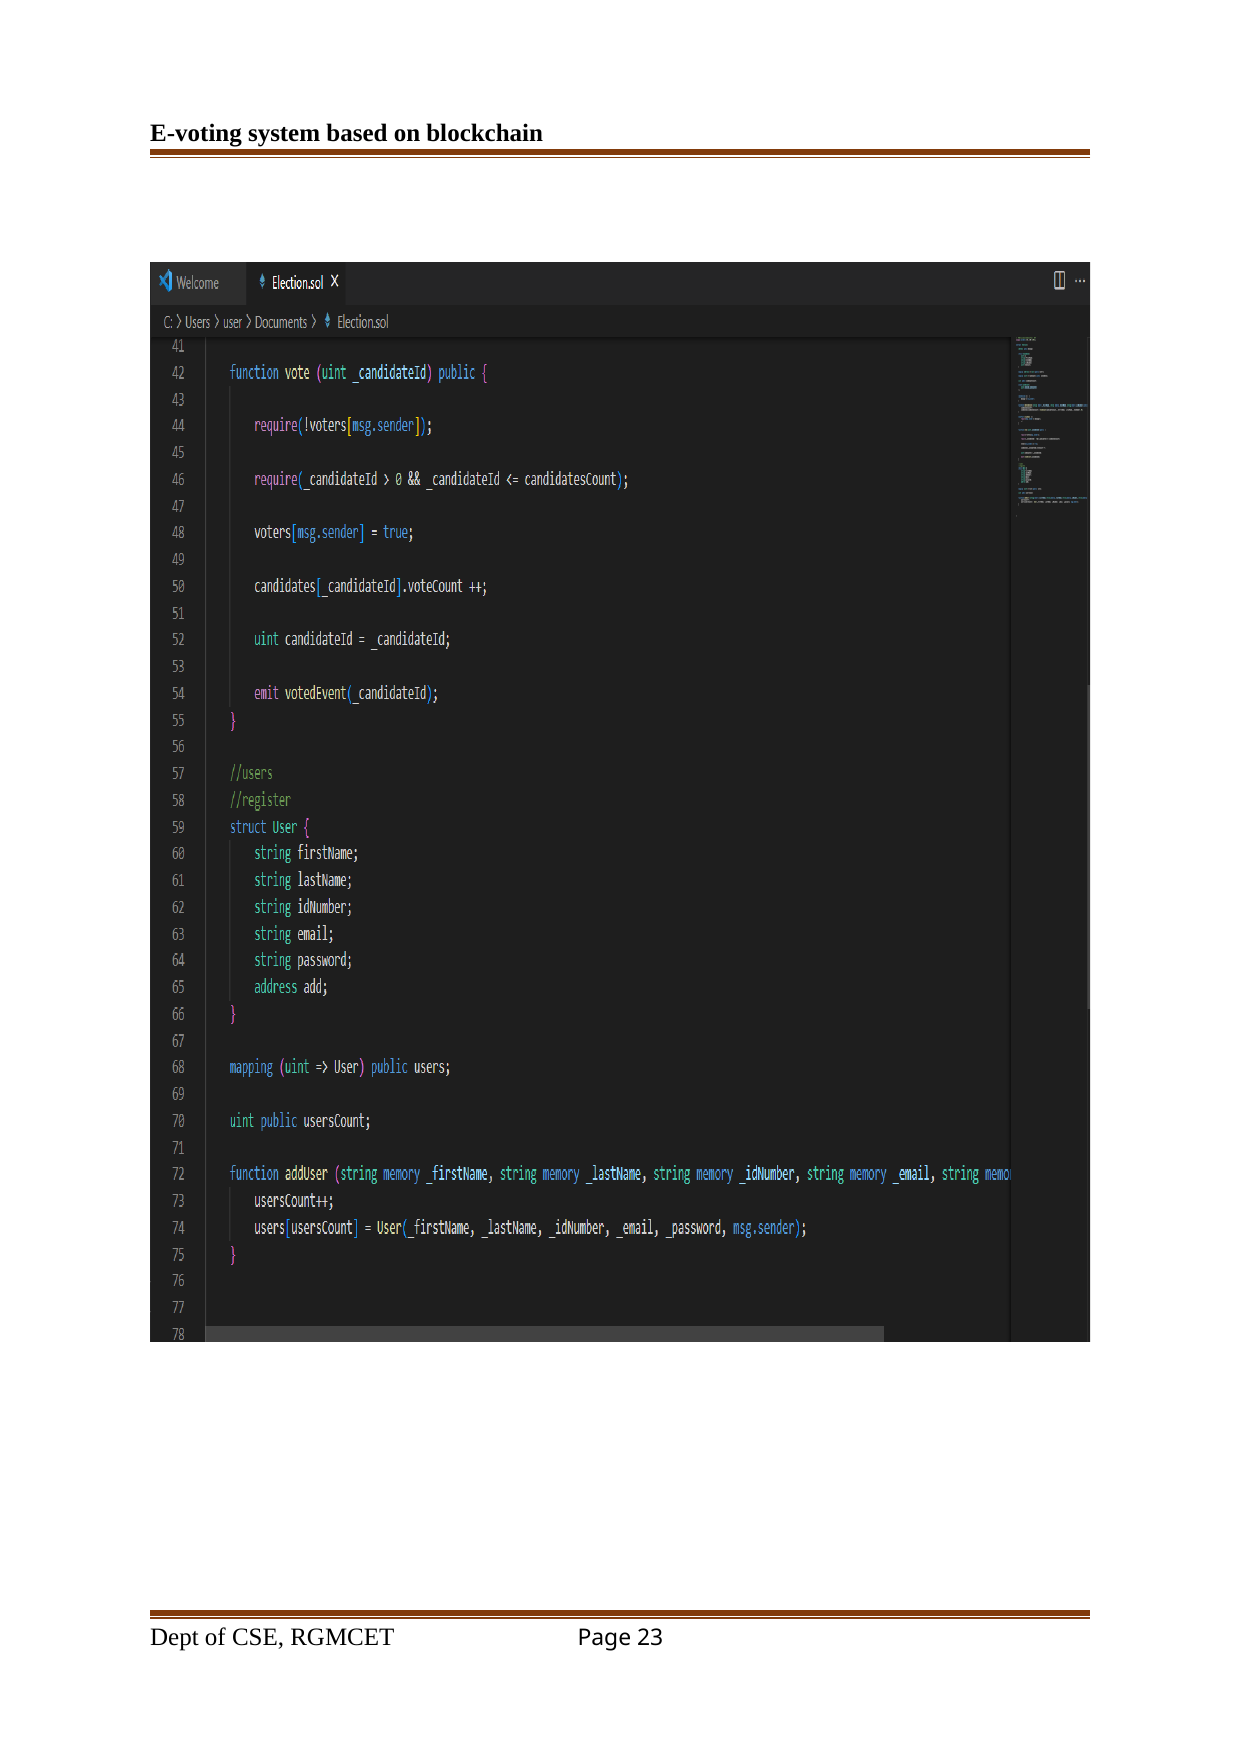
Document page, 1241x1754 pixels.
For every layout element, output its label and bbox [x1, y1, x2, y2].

picture [150, 262, 1091, 1342]
